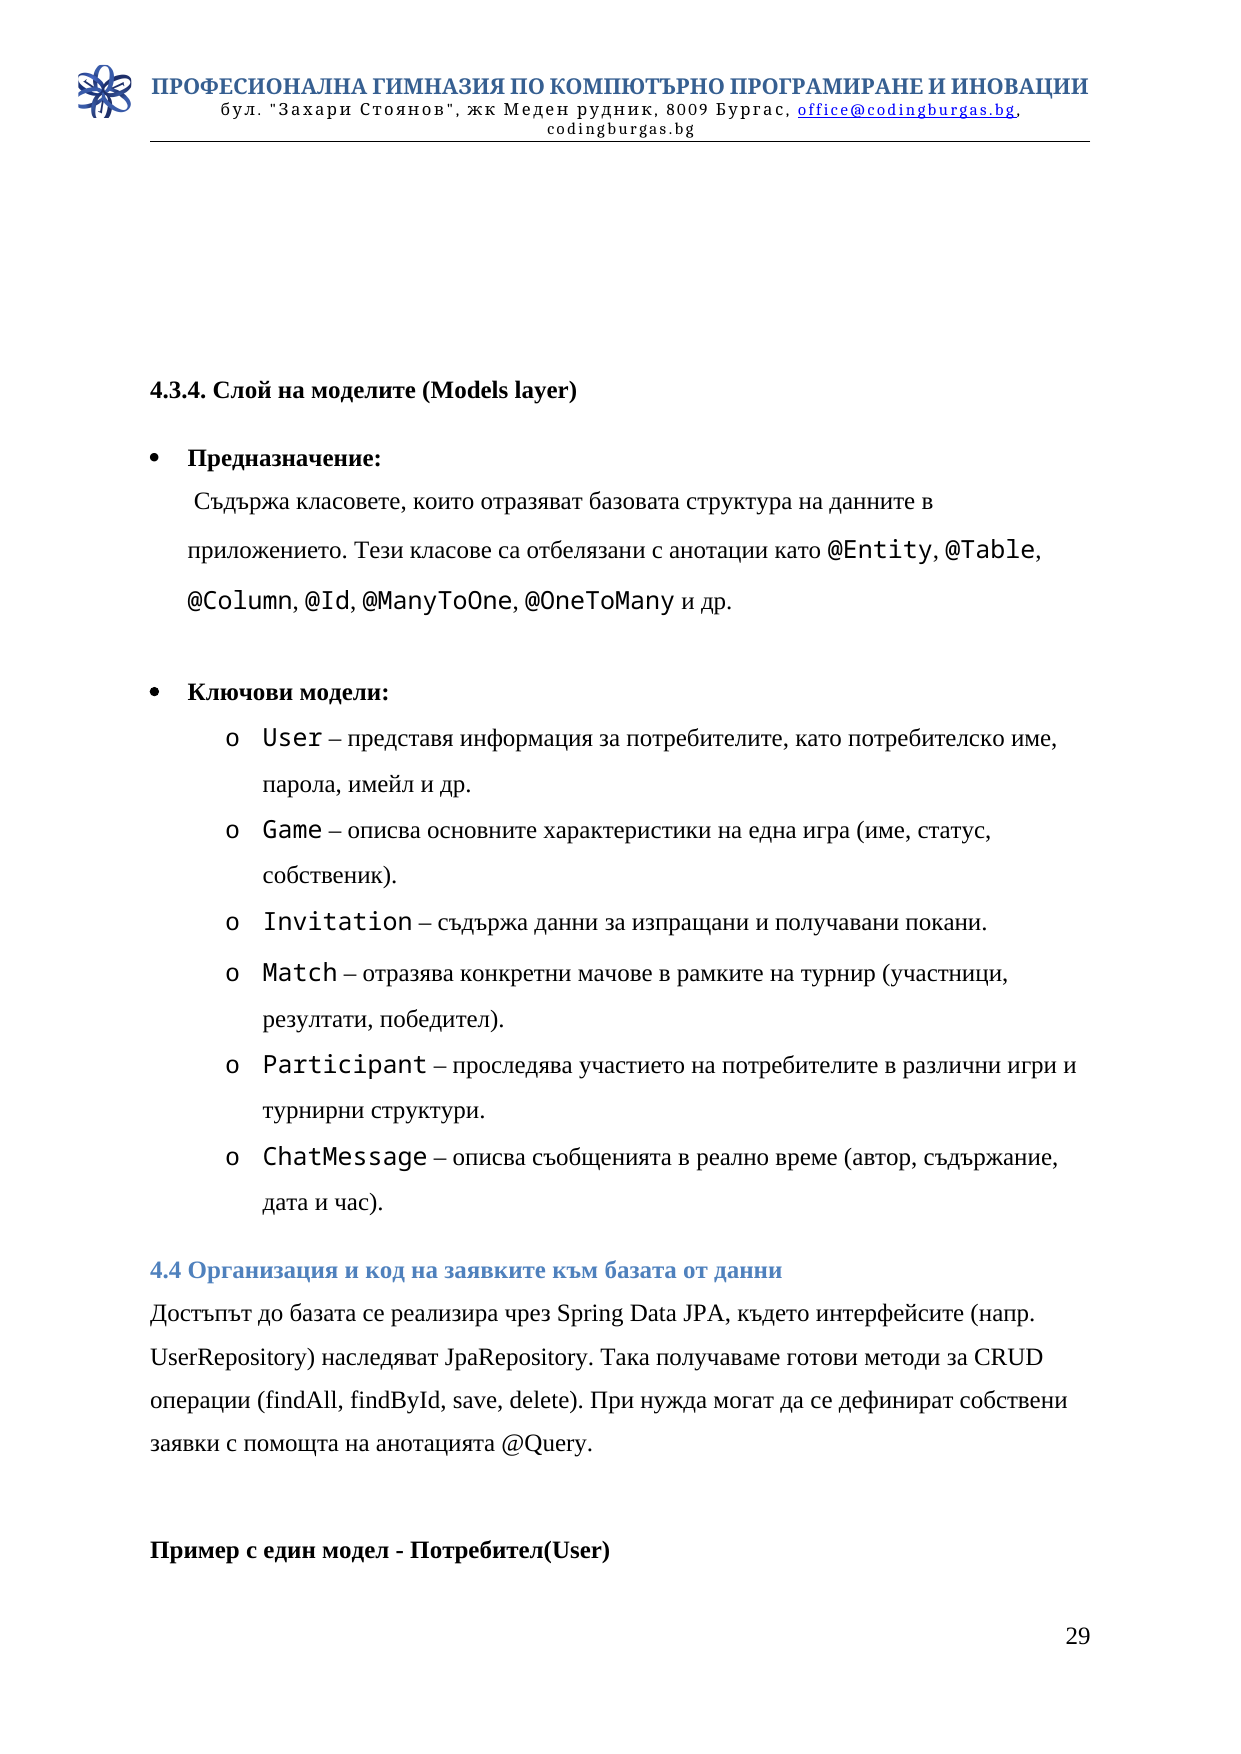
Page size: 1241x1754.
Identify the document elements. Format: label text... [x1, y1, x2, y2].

text Пример с един модел - Потребител(User) [150, 1535, 1090, 1564]
text Достъпът до базата се реализира чрез Spring Data JPA, където интерфейсите (напр. UserRepository) наследяват JpaRepository. Така получаваме готови методи за CRUD операции (findAll, findById, save, delete). При нужда могат да се дефинират собствени заявки с помощта на анотацията @Query. [150, 1298, 1090, 1500]
list Ключови модели: [150, 677, 1090, 706]
list Match – отразява конкретни мачове в рамките на турнир (участници, резултати, победител). [225, 955, 1090, 1032]
list Предназначение: Съдържа класовете, които отразяват базовата структура на данните в приложението. Тези класове са отбелязани с анотации като @Entity, @Table, @Column, @Id, @ManyToOne, @OneToMany и др. [150, 443, 1090, 617]
text 4.3.4. Слой на моделите (Models layer) [150, 375, 1090, 403]
list ChatMessage – описва съобщенията в реално време (автор, съдържание, дата и час). [225, 1138, 1090, 1216]
picture [78, 64, 132, 118]
subtitle 4.4 Организация и код на заявките към базата от данни [150, 1255, 1090, 1284]
list Participant – проследява участието на потребителите в различни игри и турнирни структури. [225, 1047, 1090, 1124]
list Game – описва основните характеристики на една игра (име, статус, собственик). [225, 812, 1090, 889]
list User – представя информация за потребителите, като потребителско име, парола, имейл и др. [225, 720, 1090, 797]
list Invitation – съдържа данни за изпращани и получавани покани. [225, 904, 1090, 938]
